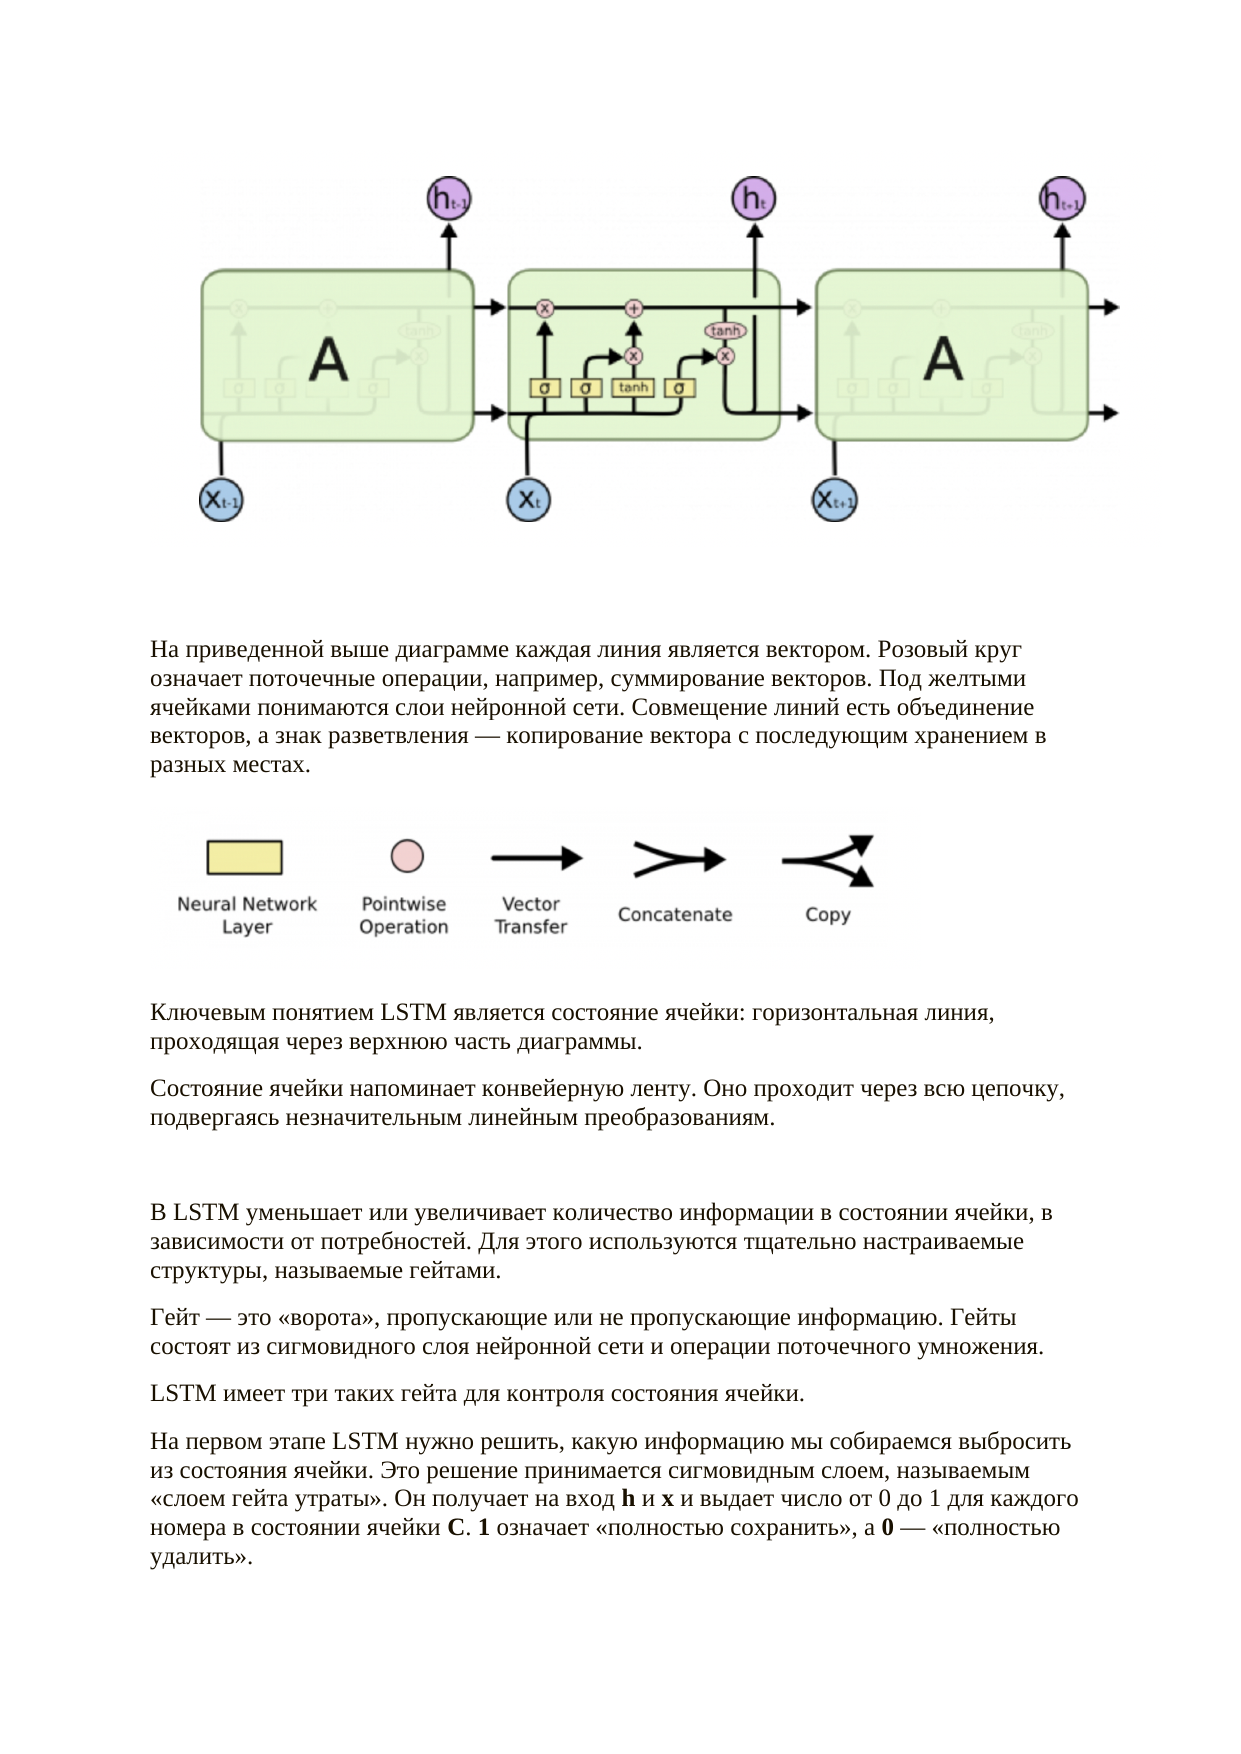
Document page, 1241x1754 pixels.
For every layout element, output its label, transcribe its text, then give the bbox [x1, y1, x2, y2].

text На приведенной выше диаграмме каждая линия является вектором. Розовый круг означает поточечные операции, например, суммирование векторов. Под желтыми ячейками понимаются слои нейронной сети. Совмещение линий есть объединение векторов, а знак разветвления — копирование вектора с последующим хранением в разных местах. [311, 634, 1090, 778]
text LSTM имеет три таких гейта для контроля состояния ячейки. [150, 1378, 1090, 1407]
text Ключевым понятием LSTM является состояние ячейки: горизонтальная линия, проходящая через верхнюю часть диаграммы. [150, 997, 1090, 1055]
text В LSTM уменьшает или увеличивает количество информации в состоянии ячейки, в зависимости от потребностей. Для этого используются тщательно настраиваемые структуры, называемые гейтами. [150, 1197, 1090, 1283]
text Гейт — это «ворота», пропускающие или не пропускающие информацию. Гейты состоят из сигмовидного слоя нейронной сети и операции поточечного умножения. [150, 1302, 1090, 1360]
picture [150, 807, 921, 969]
picture [150, 150, 1163, 547]
text На первом этапе LSTM нужно решить, какую информацию мы собираемся выбросить из состояния ячейки. Это решение принимается сигмовидным слоем, называемым «слоем гейта утраты». Он получает на вход h и x и выдает число от 0 до 1 для каждого номера в состоянии ячейки C. 1 означает «полностью сохранить», а 0 — «полностью удалить». [150, 1426, 1090, 1570]
text Состояние ячейки напоминает конвейерную ленту. Оно проходит через всю цепочку, подвергаясь незначительным линейным преобразованиям. [150, 1073, 1090, 1131]
